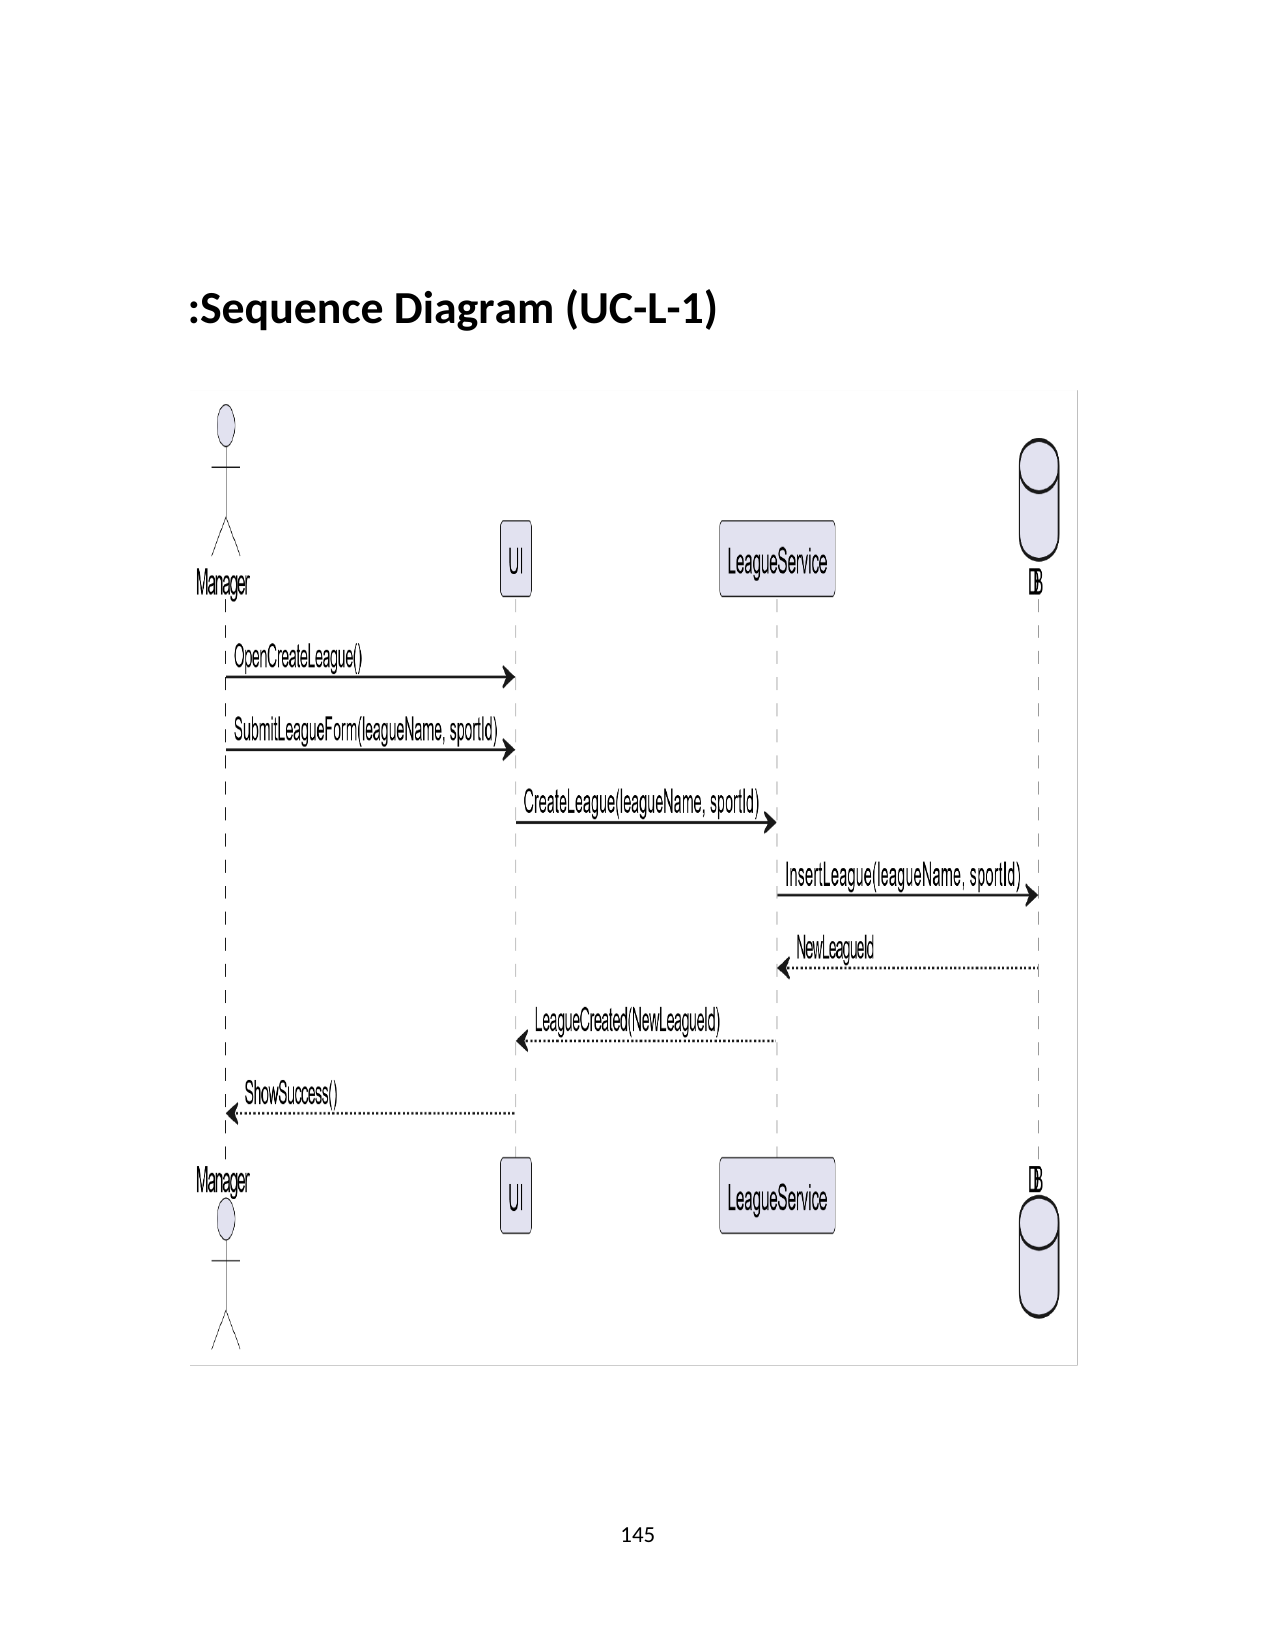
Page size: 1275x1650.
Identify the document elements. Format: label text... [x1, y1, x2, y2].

text Sequence Diagram (UC-L-1): [187, 279, 1087, 335]
picture [179, 364, 1088, 1391]
